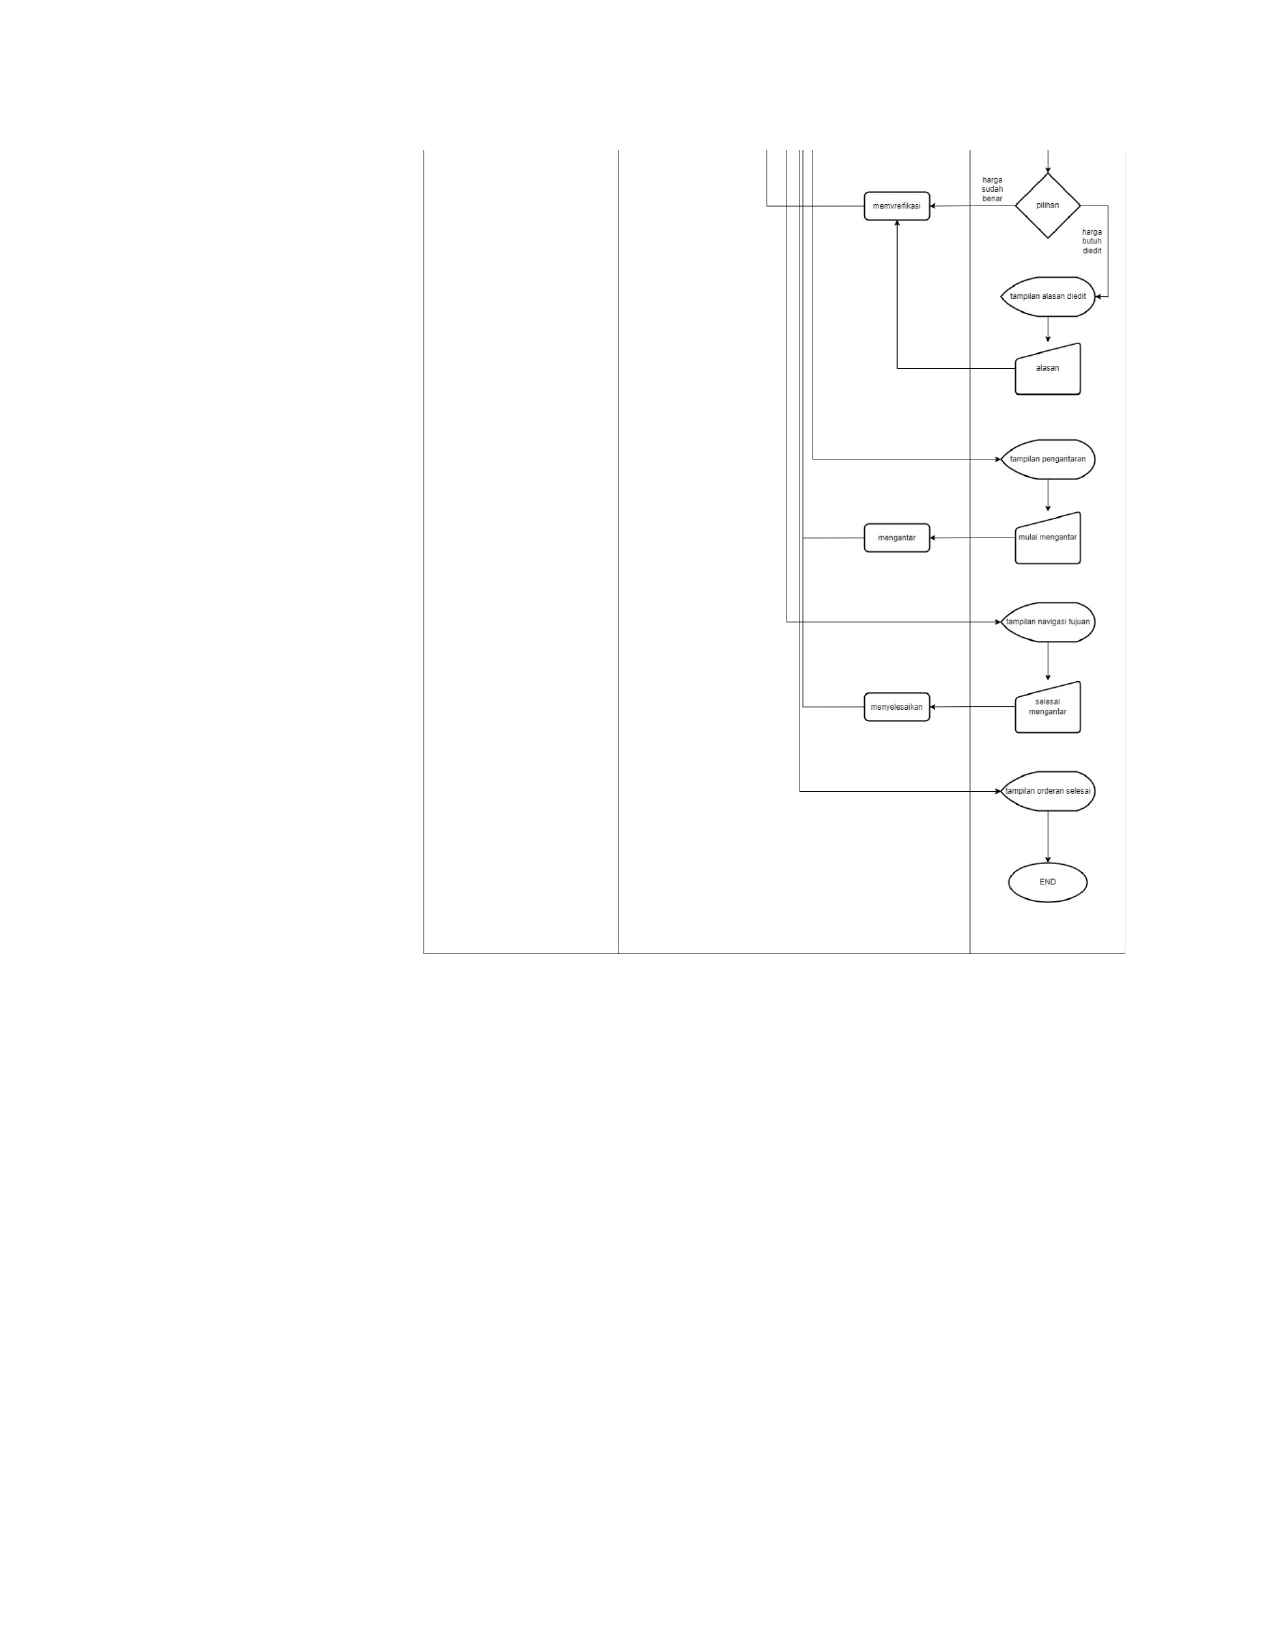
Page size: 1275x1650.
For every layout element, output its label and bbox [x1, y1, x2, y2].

picture [150, 150, 1125, 954]
